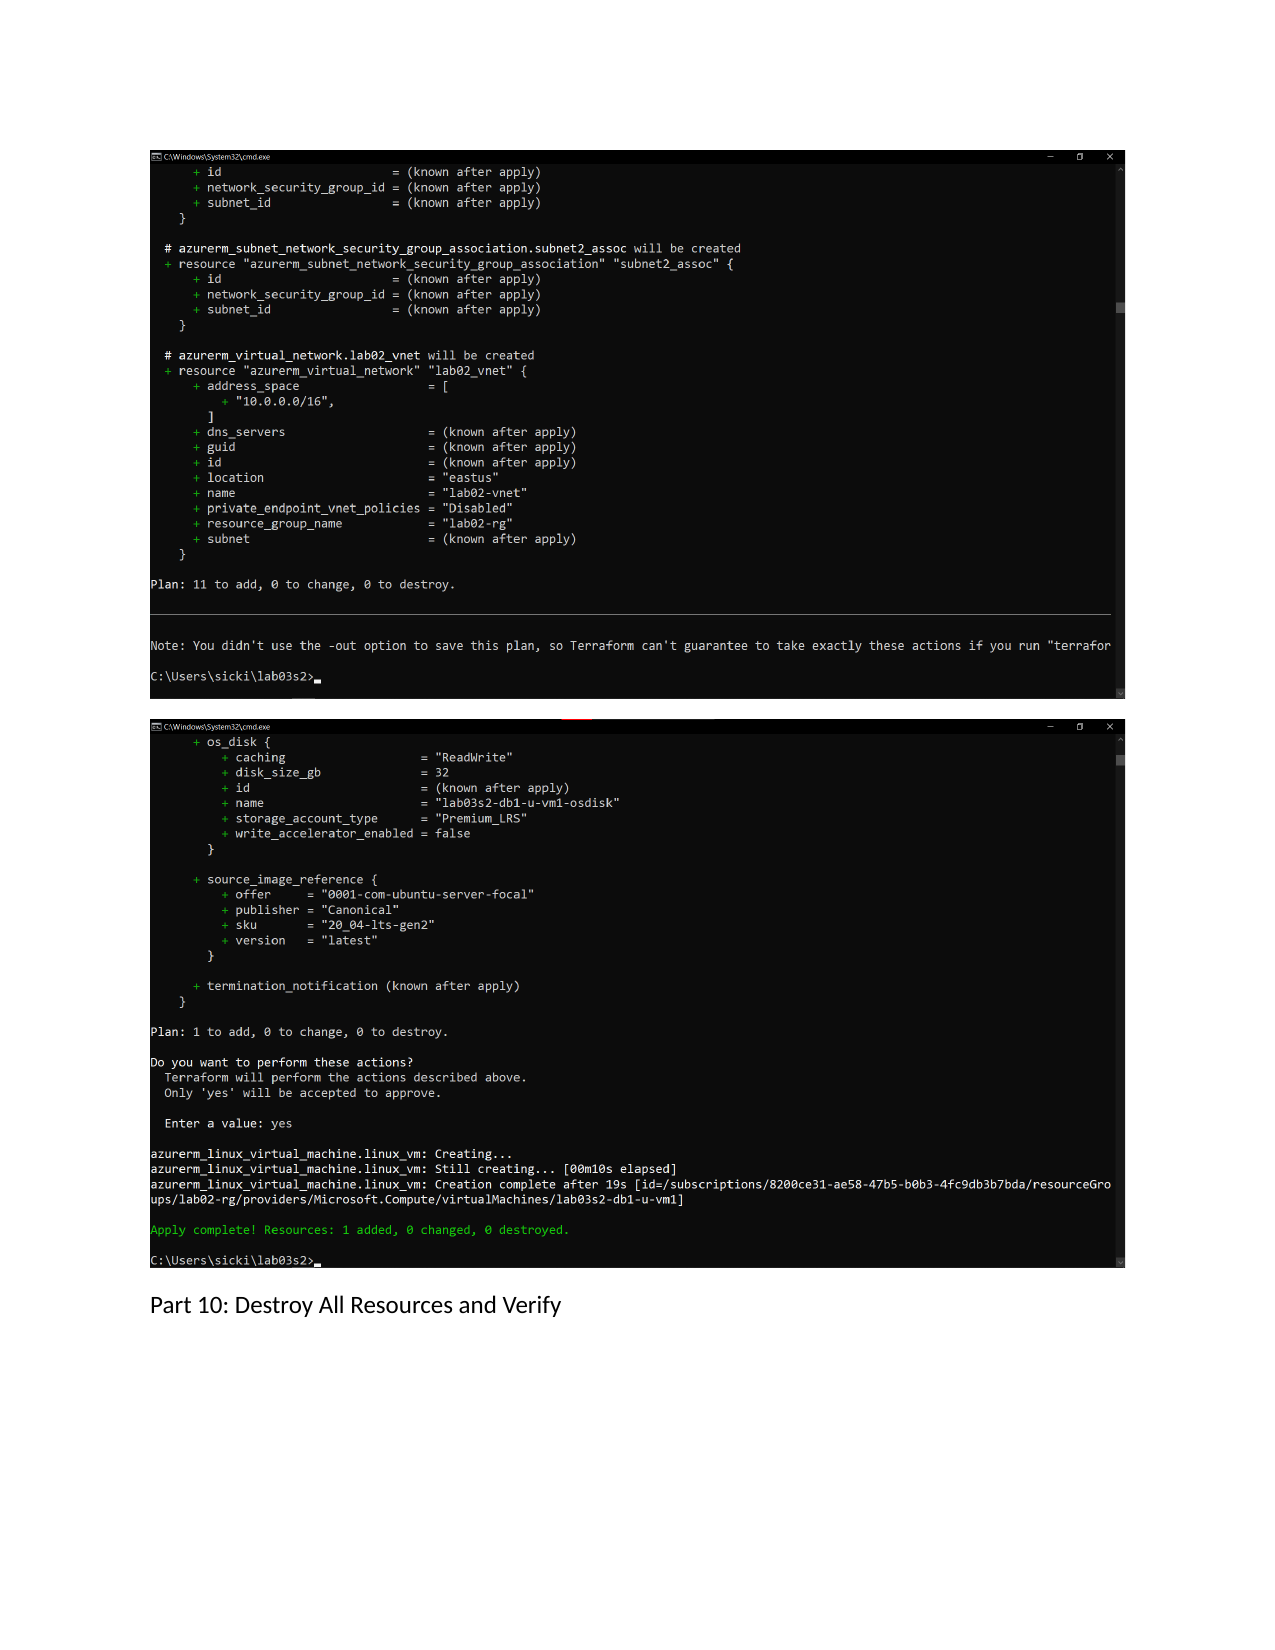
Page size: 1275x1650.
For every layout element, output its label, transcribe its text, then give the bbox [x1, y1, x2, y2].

text Part 10: Destroy All Resources and Verify [150, 1289, 1125, 1320]
picture [150, 150, 1125, 699]
picture [150, 719, 1125, 1268]
